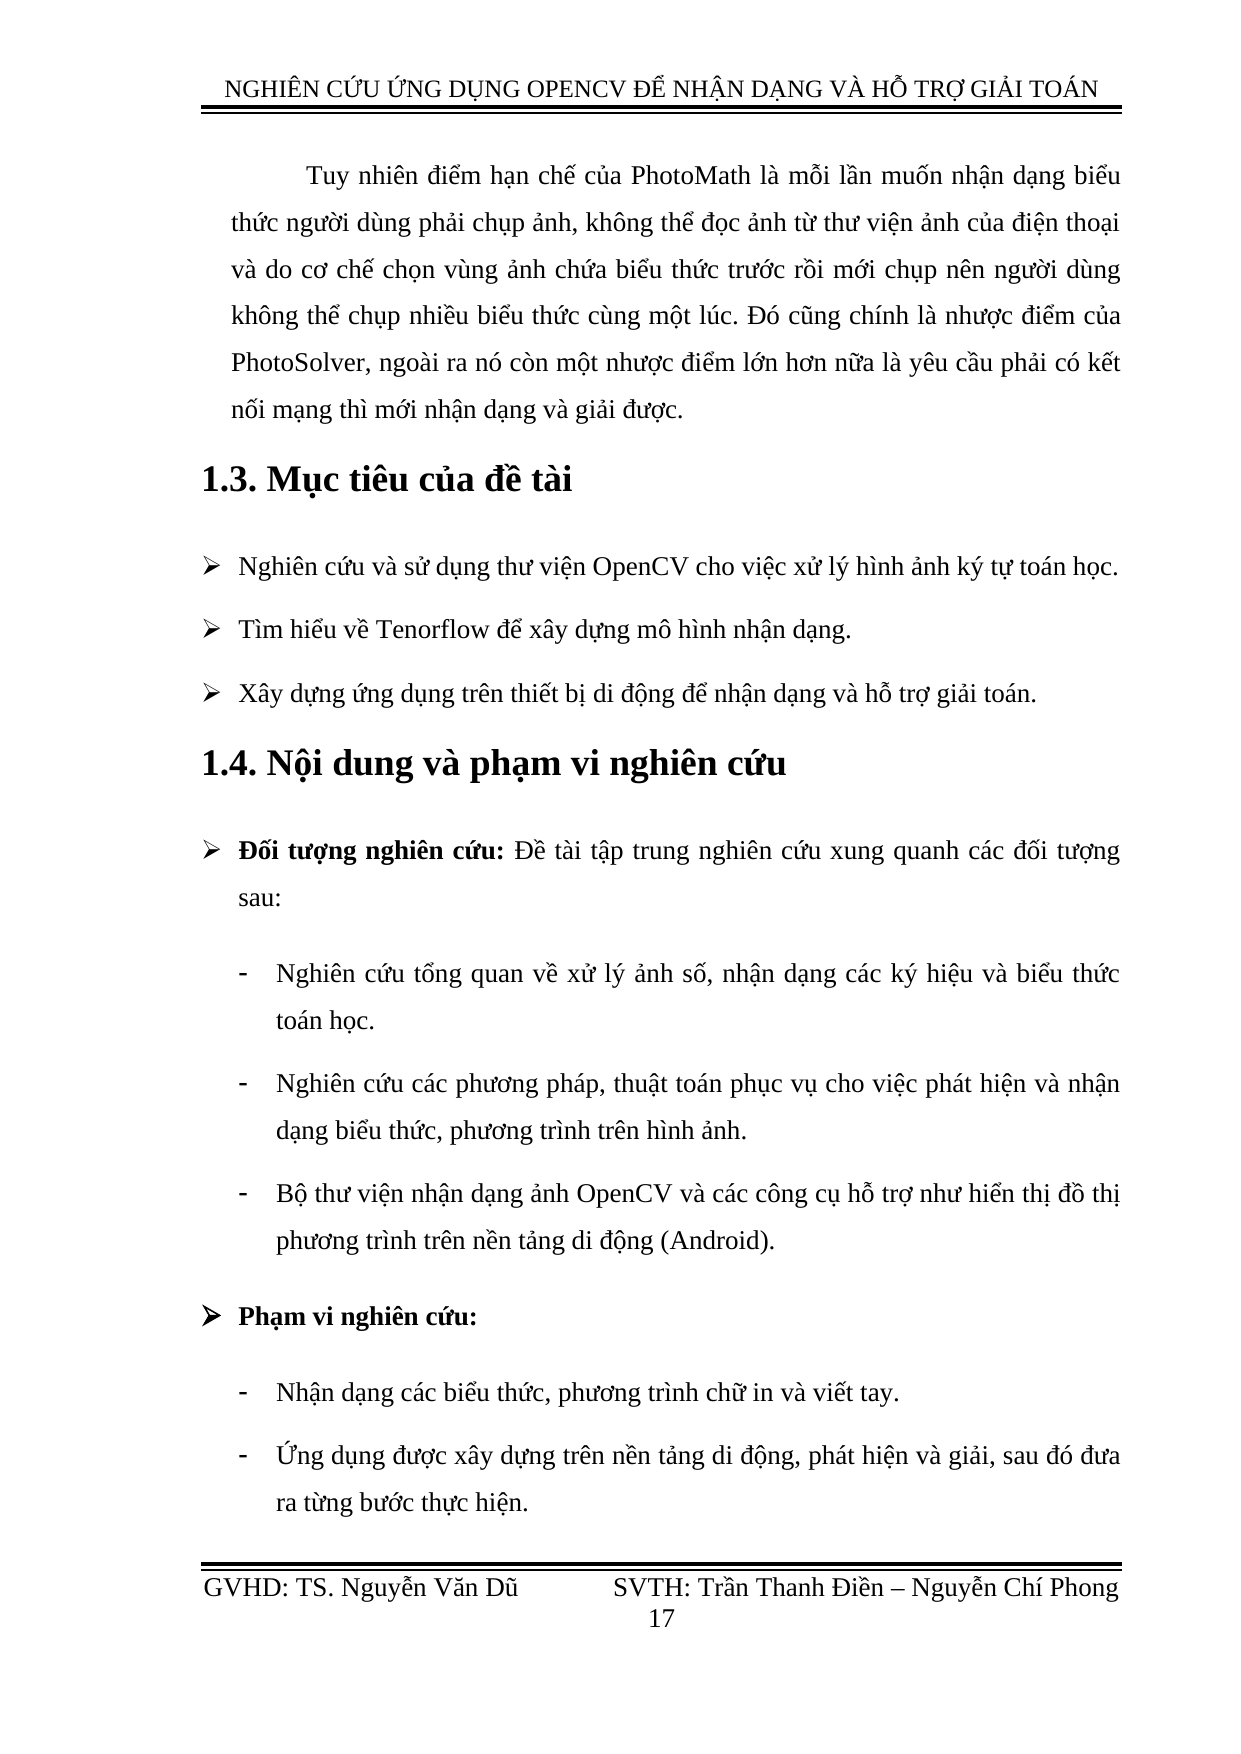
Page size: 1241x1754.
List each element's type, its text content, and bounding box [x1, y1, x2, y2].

list Xây dựng ứng dụng trên thiết bị di động để nhận dạng và hỗ trợ giải toán. [201, 677, 1122, 708]
list Nghiên cứu và sử dụng thư viện OpenCV cho việc xử lý hình ảnh ký tự toán học. [201, 550, 1122, 581]
subtitle Nội dung và phạm vi nghiên cứu [201, 741, 1122, 784]
list Đối tượng nghiên cứu: Đề tài tập trung nghiên cứu xung quanh các đối tượng sau: [201, 834, 1122, 912]
subtitle Mục tiêu của đề tài [201, 456, 1122, 499]
list Nhận dạng các biểu thức, phương trình chữ in và viết tay. [238, 1376, 1122, 1407]
text Tuy nhiên điểm hạn chế của PhotoMath là mỗi lần muốn nhận dạng biểu thức người dùng phải chụp ảnh, không thể đọc ảnh từ thư viện ảnh của điện thoại và do cơ chế chọn vùng ảnh chứa biểu thức trước rồi mới chụp nên người dùng không thể chụp nhiều biểu thức cùng một lúc. Đó cũng chính là nhược điểm của PhotoSolver, ngoài ra nó còn một nhược điểm lớn hơn nữa là yêu cầu phải có kết nối mạng thì mới nhận dạng và giải được. [231, 159, 1122, 424]
list Nghiên cứu tổng quan về xử lý ảnh số, nhận dạng các ký hiệu và biểu thức toán học. [238, 957, 1122, 1035]
list Ứng dụng được xây dựng trên nền tảng di động, phát hiện và giải, sau đó đưa ra từng bước thực hiện. [238, 1439, 1122, 1517]
list Tìm hiểu về Tenorflow để xây dựng mô hình nhận dạng. [201, 613, 1122, 645]
list Nghiên cứu các phương pháp, thuật toán phục vụ cho việc phát hiện và nhận dạng biểu thức, phương trình trên hình ảnh. [238, 1067, 1122, 1145]
list Bộ thư viện nhận dạng ảnh OpenCV và các công cụ hỗ trợ như hiển thị đồ thị phương trình trên nền tảng di động (Android). [238, 1177, 1122, 1255]
list Phạm vi nghiên cứu: [201, 1300, 1122, 1331]
